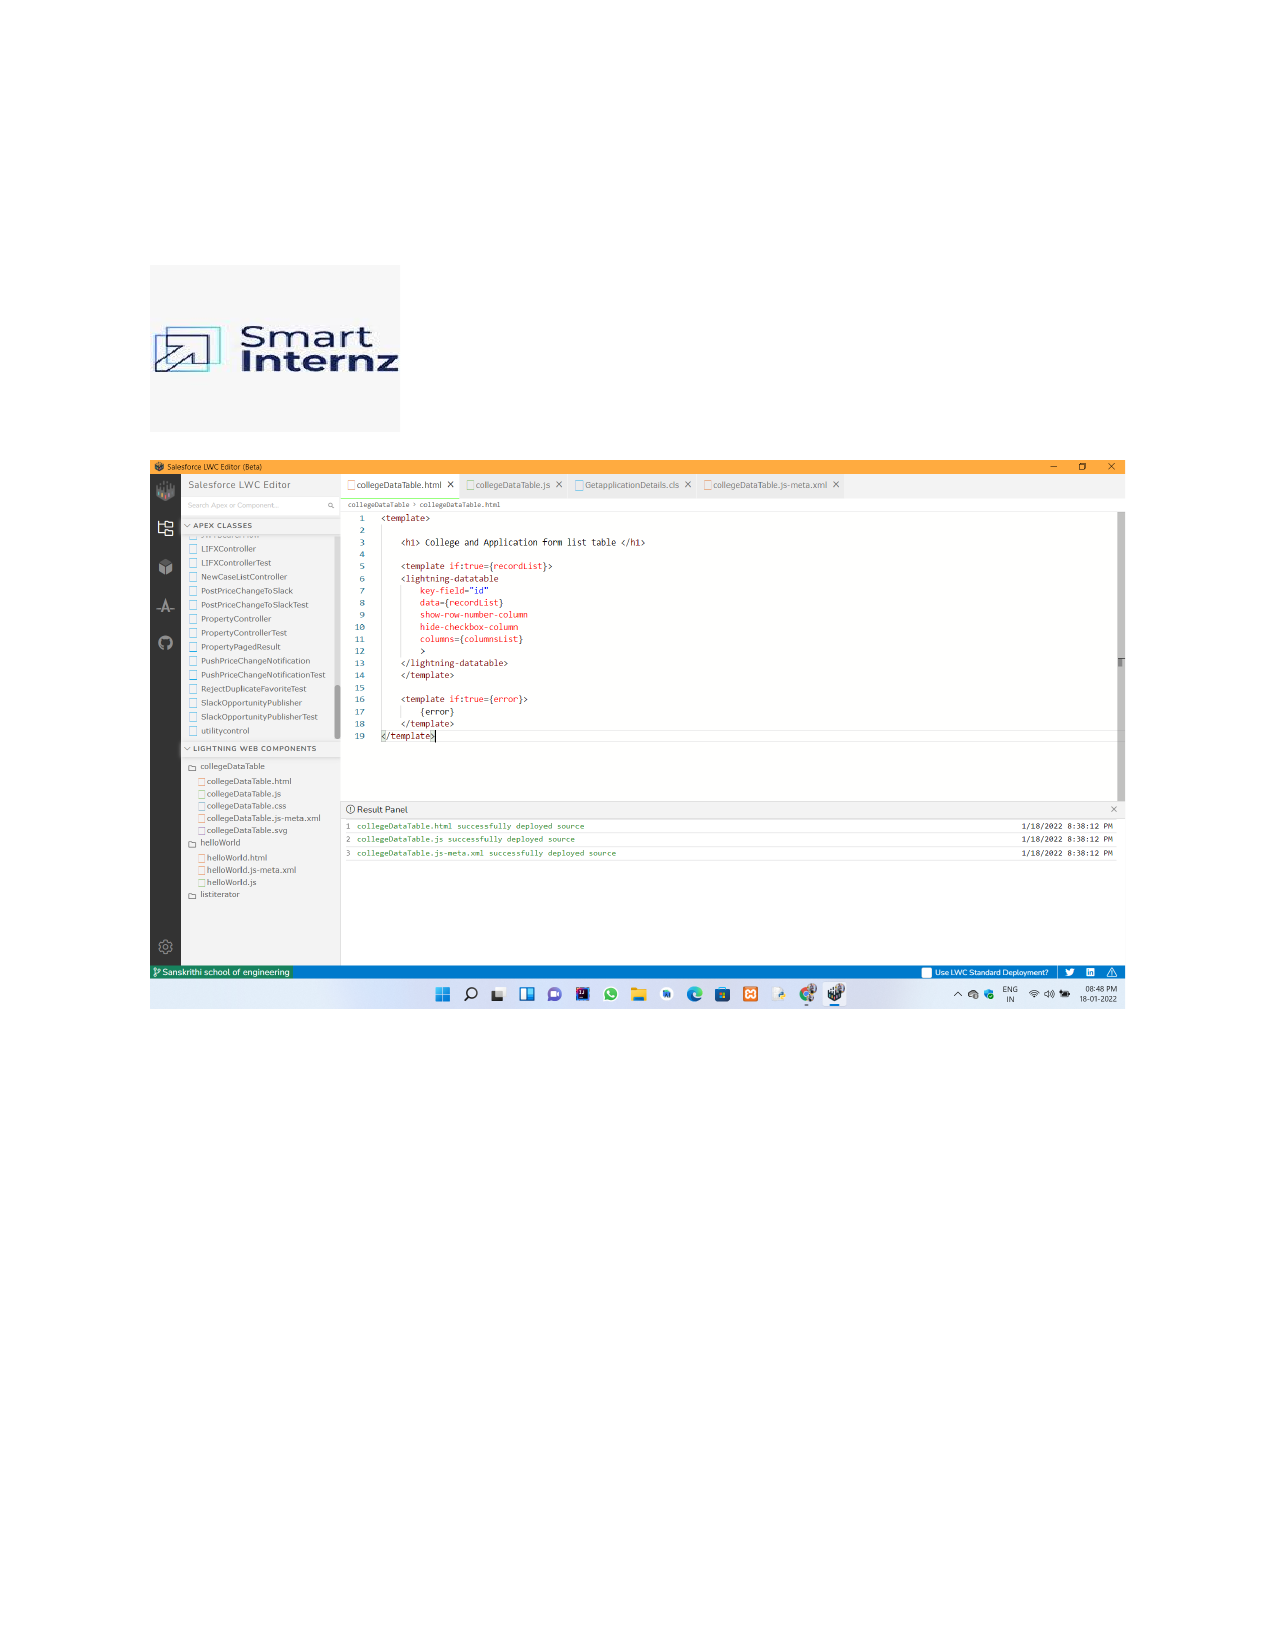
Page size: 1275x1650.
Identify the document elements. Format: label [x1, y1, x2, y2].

picture [150, 460, 1125, 1009]
picture [150, 265, 400, 432]
